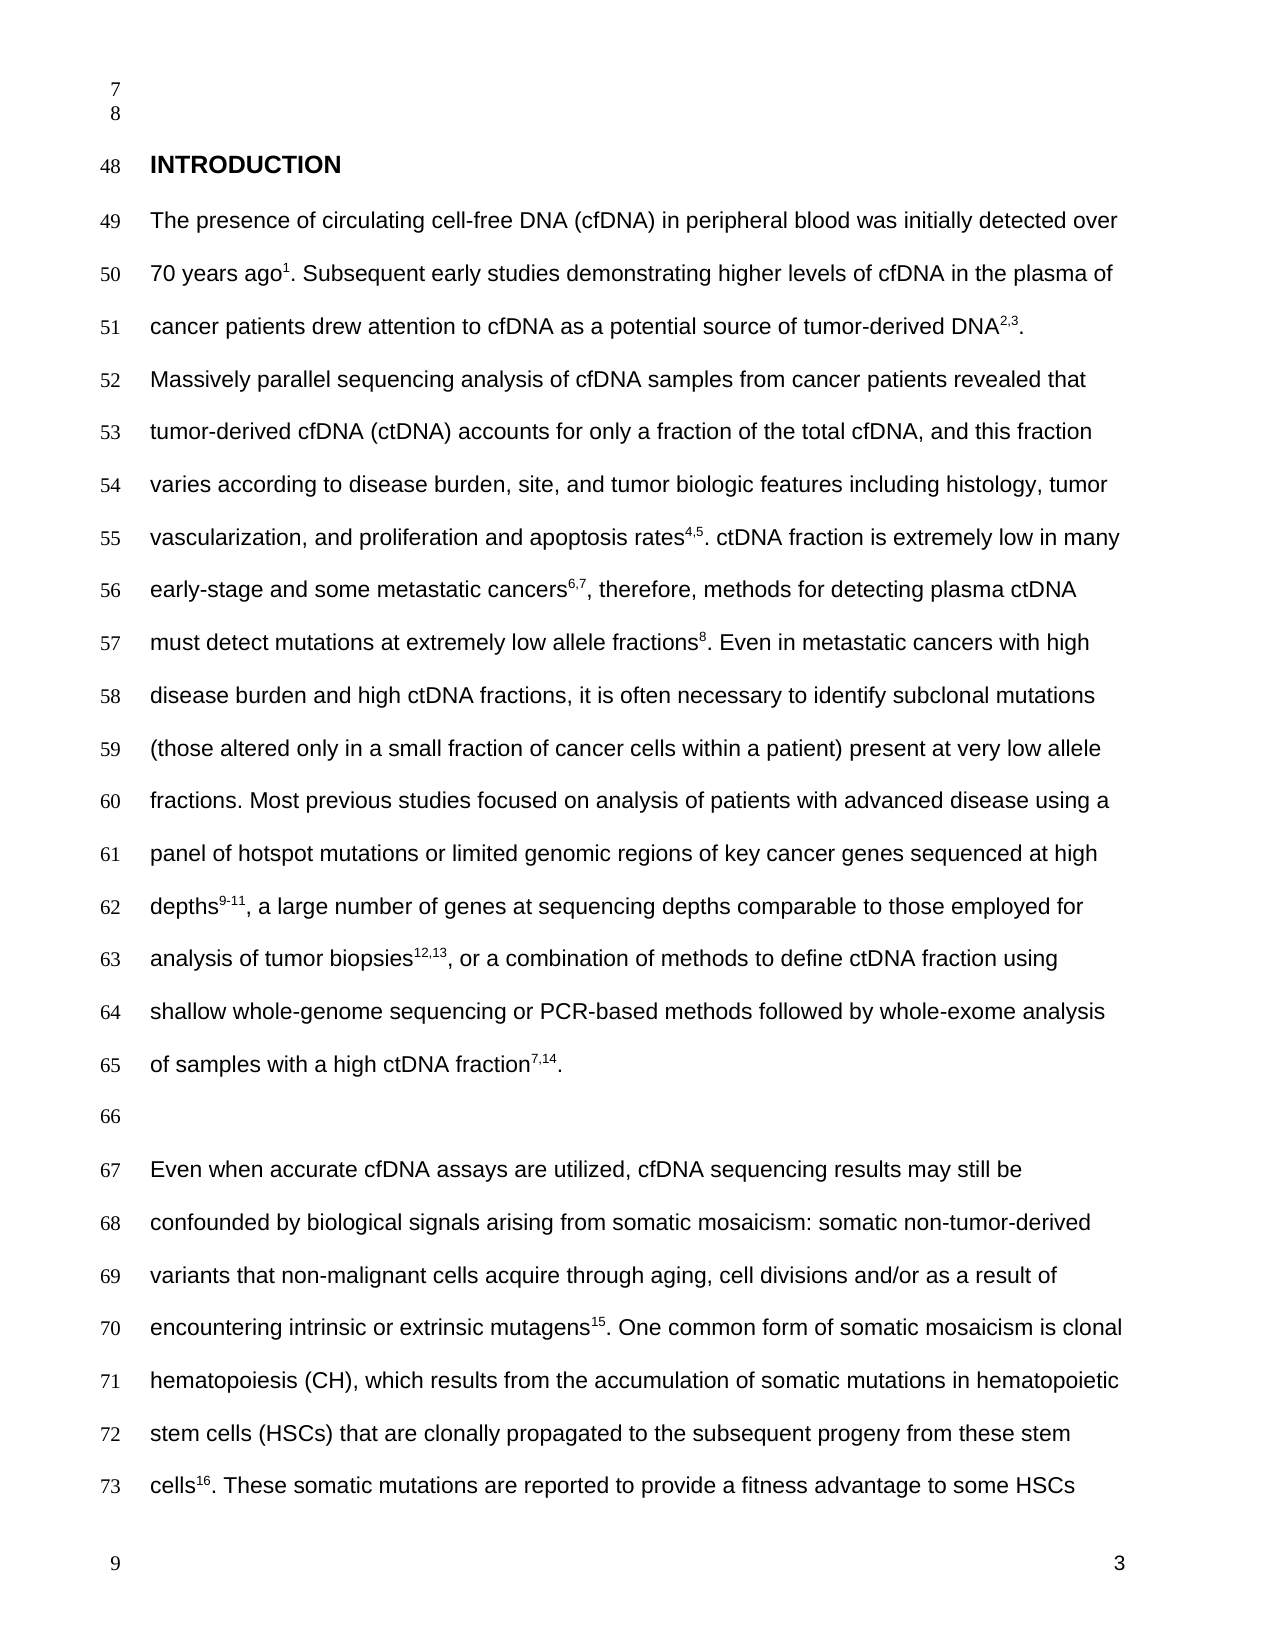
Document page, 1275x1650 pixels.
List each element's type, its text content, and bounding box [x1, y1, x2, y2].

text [150, 1156, 1125, 1499]
text The presence of circulating cell-free DNA (cfDNA) in peripheral blood was initially detected over 70 years ago1. Subsequent early studies demonstrating higher levels of cfDNA in the plasma of cancer patients drew attention to cfDNA as a potential source of tumor-derived DNA2,3. Massively parallel sequencing analysis of cfDNA samples from cancer patients revealed that tumor-derived cfDNA (ctDNA) accounts for only a fraction of the total cfDNA, and this fraction varies according to disease burden, site, and tumor biologic features including histology, tumor vascularization, and proliferation and apoptosis rates4,5. ctDNA fraction is extremely low in many early-stage and some metastatic cancers6,7, therefore, methods for detecting plasma ctDNA must detect mutations at extremely low allele fractions8. Even in metastatic cancers with high disease burden and high ctDNA fractions, it is often necessary to identify subclonal mutations (those altered only in a small fraction of cancer cells within a patient) present at very low allele fractions. Most previous studies focused on analysis of patients with advanced disease using a panel of hotspot mutations or limited genomic regions of key cancer genes sequenced at high depths9-11, a large number of genes at sequencing depths comparable to those employed for analysis of tumor biopsies12,13, or a combination of methods to define ctDNA fraction using shallow whole-genome sequencing or PCR-based methods followed by whole-exome analysis of samples with a high ctDNA fraction7,14. [150, 207, 1125, 1077]
text INTRODUCTION [150, 150, 1125, 179]
